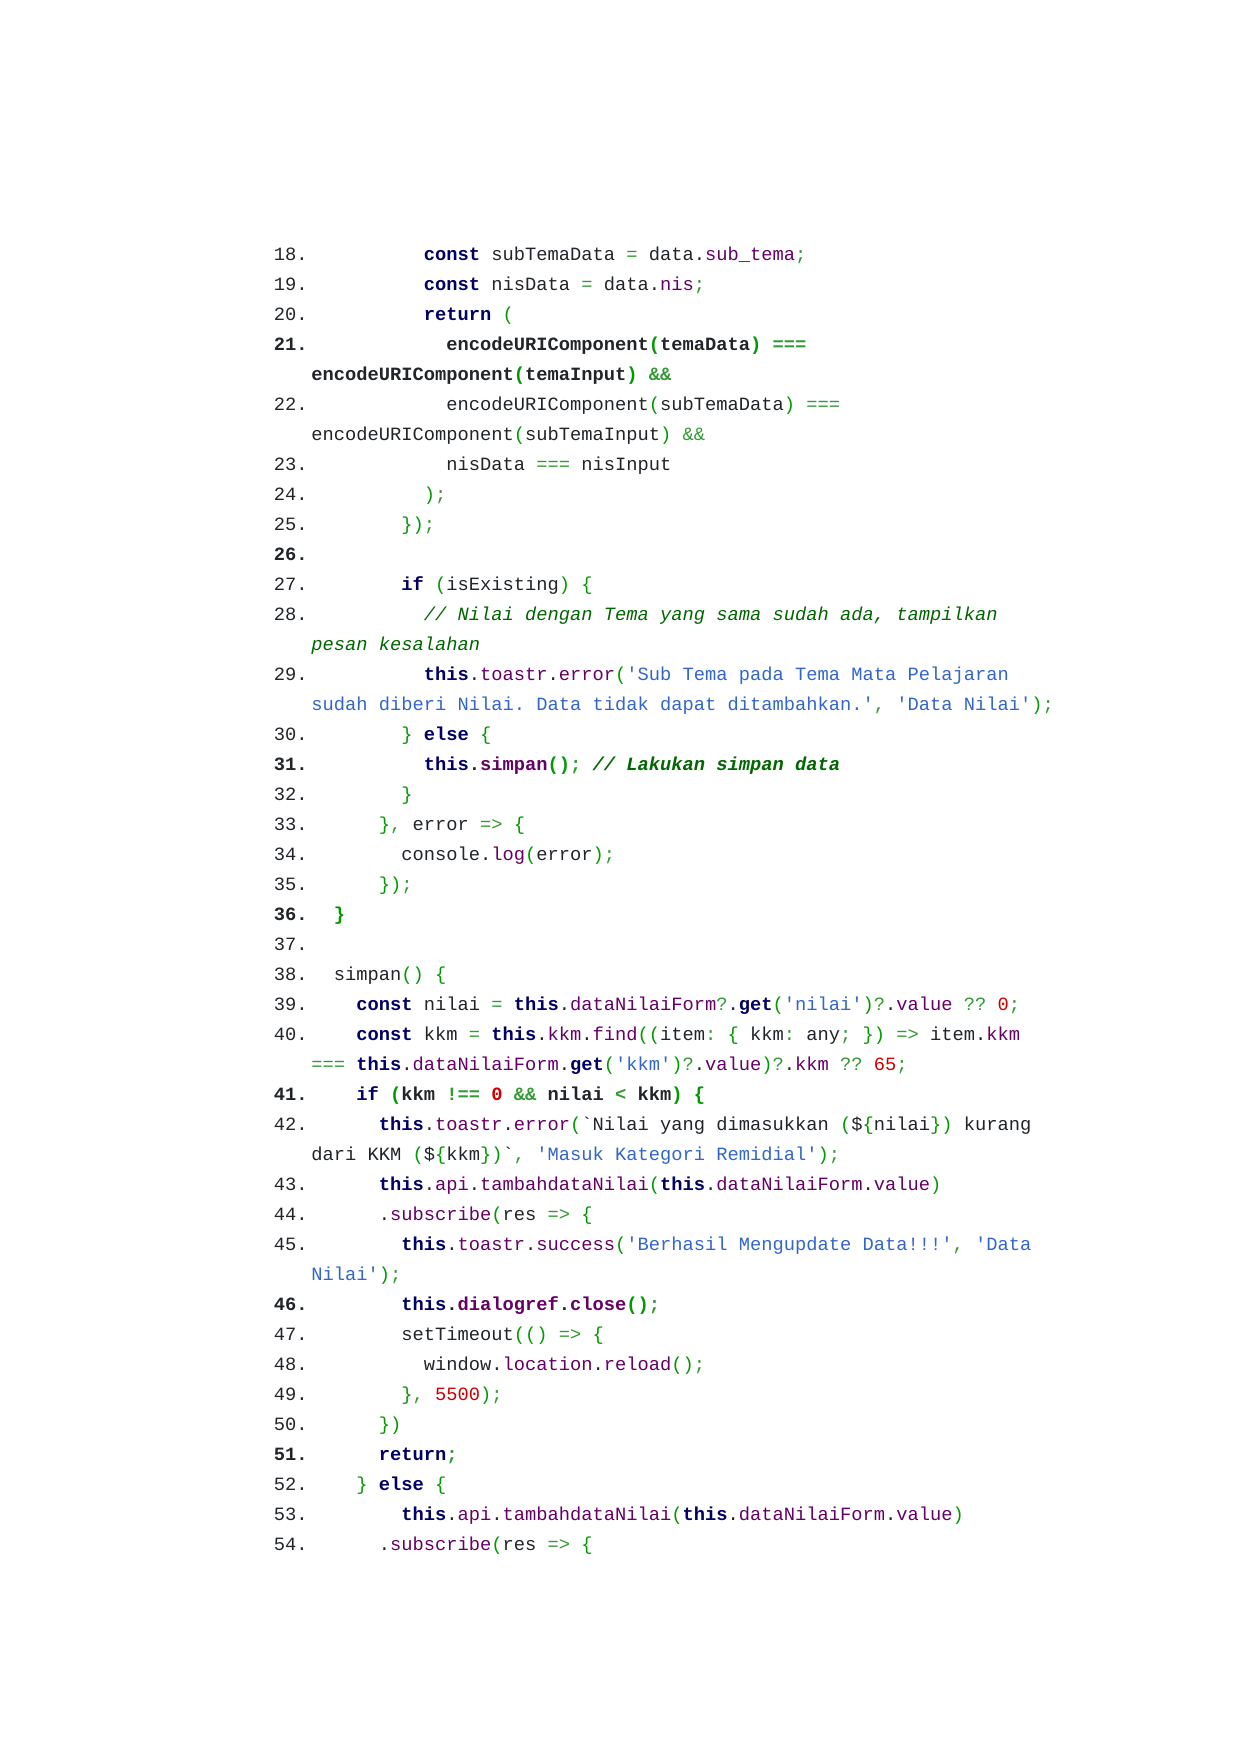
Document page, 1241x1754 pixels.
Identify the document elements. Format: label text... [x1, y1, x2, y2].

list const nisData = data.nis; [274, 266, 1063, 296]
list }, error => { [274, 806, 1063, 836]
list }, 5500); [274, 1376, 1063, 1406]
list this.api.tambahdataNilai(this.dataNilaiForm.value) [274, 1496, 1063, 1526]
list this.toastr.error('Sub Tema pada Tema Mata Pelajaran sudah diberi Nilai. Data tidak dapat ditambahkan.', 'Data Nilai'); [274, 656, 1063, 716]
list } else { [274, 716, 1063, 746]
list this.toastr.success('Berhasil Mengupdate Data!!!', 'Data Nilai'); [274, 1226, 1063, 1286]
list return; [274, 1436, 1063, 1466]
list setTimeout(() => { [274, 1316, 1063, 1346]
list const nilai = this.dataNilaiForm?.get('nilai')?.value ?? 0; [274, 986, 1063, 1016]
list this.simpan(); // Lakukan simpan data [274, 746, 1063, 776]
list nisData === nisInput [274, 446, 1063, 476]
list return ( [274, 296, 1063, 326]
list }); [274, 866, 1063, 896]
list encodeURIComponent(temaData) === encodeURIComponent(temaInput) && [274, 326, 1063, 386]
list if (isExisting) { [274, 566, 1063, 596]
list this.api.tambahdataNilai(this.dataNilaiForm.value) [274, 1166, 1063, 1196]
list console.log(error); [274, 836, 1063, 866]
list }); [274, 506, 1063, 536]
list .subscribe(res => { [274, 1196, 1063, 1226]
list this.dialogref.close(); [274, 1286, 1063, 1316]
list if (kkm !== 0 && nilai < kkm) { [274, 1076, 1063, 1106]
list const kkm = this.kkm.find((item: { kkm: any; }) => item.kkm === this.dataNilaiForm.get('kkm')?.value)?.kkm ?? 65; [274, 1016, 1063, 1076]
list window.location.reload(); [274, 1346, 1063, 1376]
list const subTemaData = data.sub_tema; [274, 236, 1063, 266]
list } else { [274, 1466, 1063, 1496]
list // Nilai dengan Tema yang sama sudah ada, tampilkan pesan kesalahan [274, 596, 1063, 656]
list ); [274, 476, 1063, 506]
list }) [274, 1406, 1063, 1436]
list } [274, 896, 1063, 926]
list .subscribe(res => { [274, 1526, 1063, 1556]
list encodeURIComponent(subTemaData) === encodeURIComponent(subTemaInput) && [274, 386, 1063, 446]
list } [274, 776, 1063, 806]
list simpan() { [274, 956, 1063, 986]
list this.toastr.error(`Nilai yang dimasukkan (${nilai}) kurang dari KKM (${kkm})`, 'Masuk Kategori Remidial'); [274, 1106, 1063, 1166]
